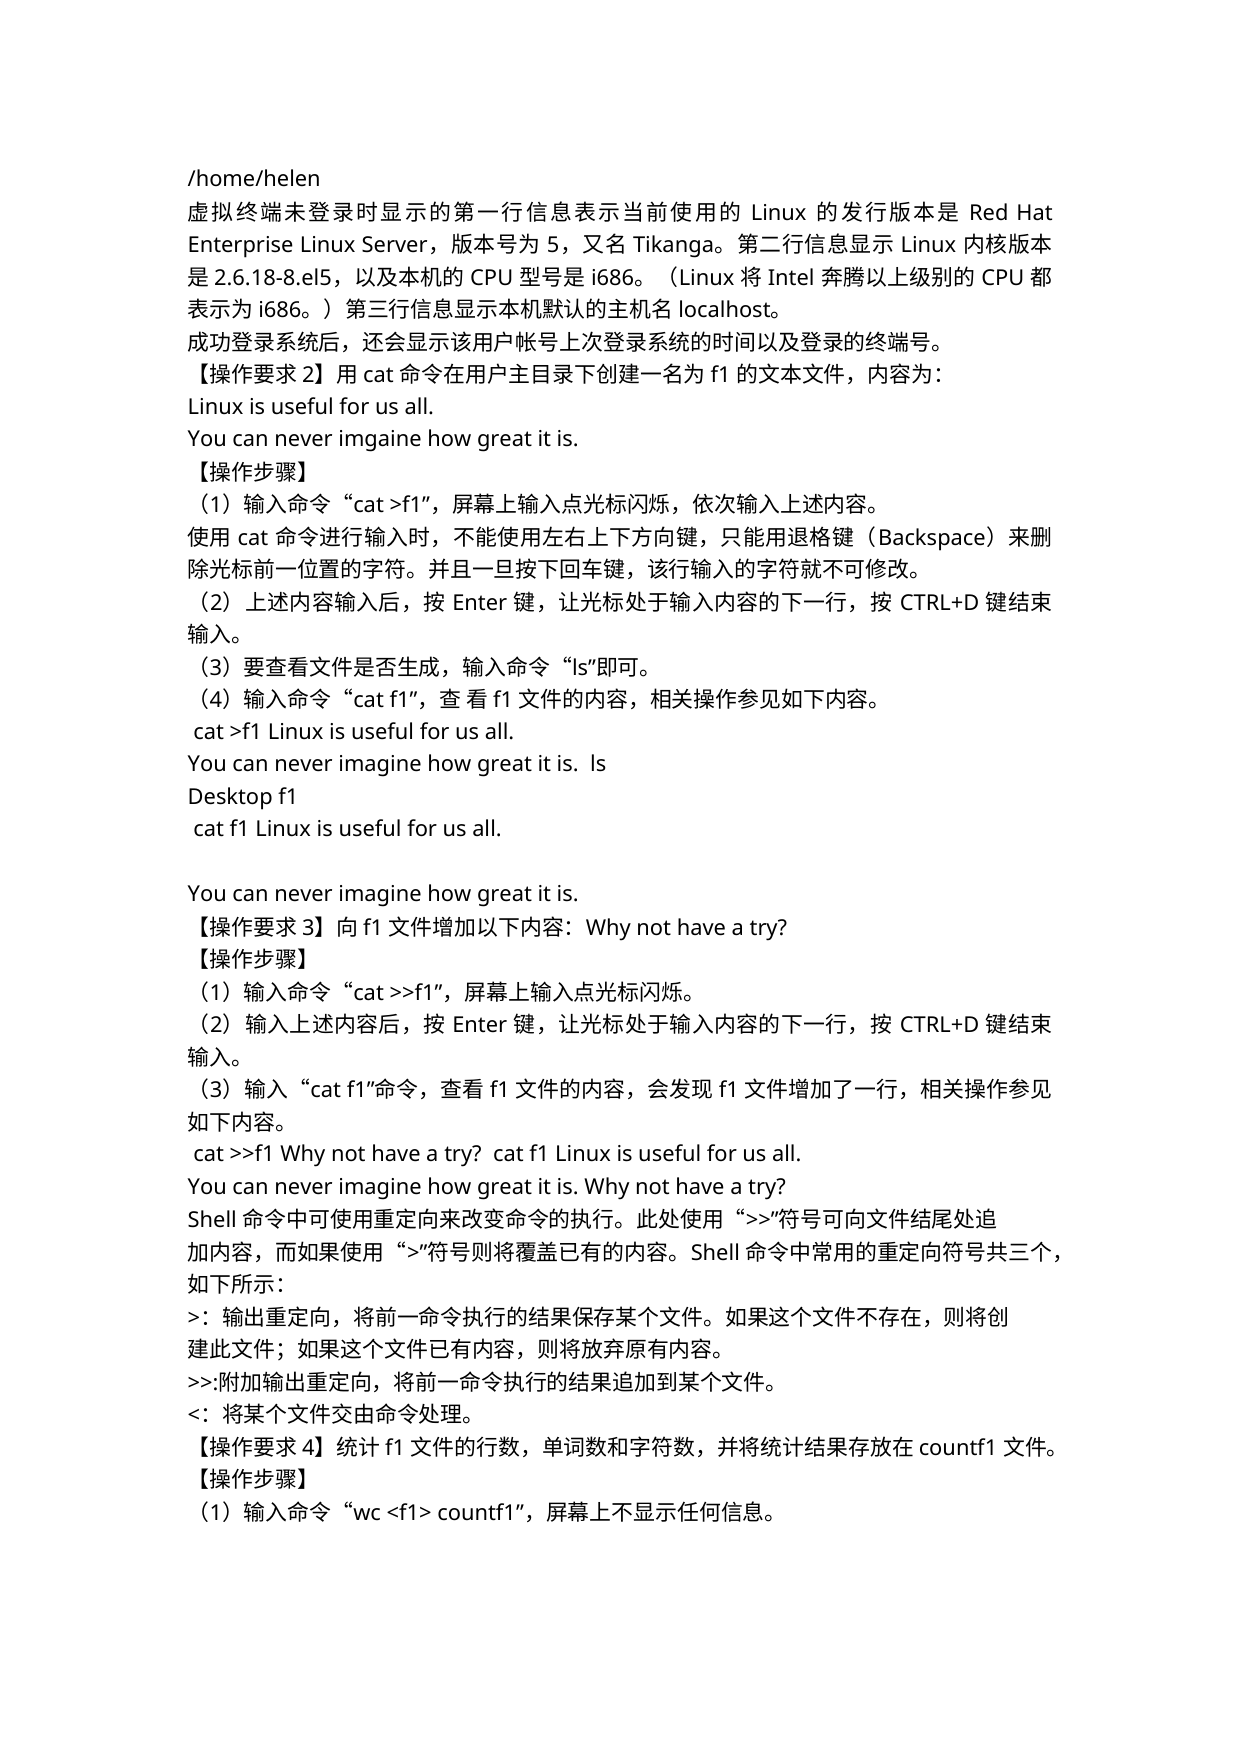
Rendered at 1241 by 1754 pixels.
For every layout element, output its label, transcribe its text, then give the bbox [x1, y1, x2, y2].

text cat >>f1 Why not have a try? cat f1 Linux is useful for us all. [187, 1137, 1053, 1169]
text Desktop f1 [187, 779, 1053, 812]
text You can never imgaine how great it is. [187, 422, 1053, 454]
text （3）输入“cat f1”命令，查看 f1 文件的内容，会发现 f1 文件增加了一行，相关操作参见如下内容。 [187, 1072, 1053, 1137]
text 虚拟终端未登录时显示的第一行信息表示当前使用的 Linux 的发行版本是 Red Hat Enterprise Linux Server，版本号为 5，又名 Tikanga。第二行信息显示 Linux 内核版本是2.6.18-8.el5，以及本机的 CPU 型号是 i686。（Linux 将 Intel 奔腾以上级别的 CPU 都表示为 i686。）第三行信息显示本机默认的主机名 localhost。 [187, 194, 1053, 324]
text 建此文件；如果这个文件已有内容，则将放弃原有内容。 [187, 1332, 1053, 1364]
text cat >f1 Linux is useful for us all. [187, 714, 1053, 747]
text Shell 命令中可使用重定向来改变命令的执行。此处使用“>>”符号可向文件结尾处追 [187, 1202, 1053, 1234]
text You can never imagine how great it is. ls [187, 747, 1053, 779]
text 【操作步骤】 [187, 1462, 1053, 1494]
text （4）输入命令“cat f1”，查 看 f1 文件的内容，相关操作参见如下内容。 [187, 682, 1053, 714]
text （1）输入命令“wc <f1> countf1”，屏幕上不显示任何信息。 [187, 1494, 1053, 1527]
text （3）要查看文件是否生成，输入命令“ls”即可。 [187, 649, 1053, 682]
text >：输出重定向，将前一命令执行的结果保存某个文件。如果这个文件不存在，则将创 [187, 1299, 1053, 1332]
text （1）输入命令“cat >f1”，屏幕上输入点光标闪烁，依次输入上述内容。 [187, 487, 1053, 519]
text <：将某个文件交由命令处理。 [187, 1397, 1053, 1429]
text 使用 cat 命令进行输入时，不能使用左右上下方向键，只能用退格键（Backspace）来删除光标前一位置的字符。并且一旦按下回车键，该行输入的字符就不可修改。 [187, 519, 1053, 584]
text 【操作步骤】 [187, 942, 1053, 974]
text （2）上述内容输入后，按 Enter 键，让光标处于输入内容的下一行，按 CTRL+D 键结束输入。 [187, 584, 1053, 649]
text cat f1 Linux is useful for us all. [187, 812, 1053, 844]
text 【操作步骤】 [187, 454, 1053, 487]
text （1）输入命令“cat >>f1”，屏幕上输入点光标闪烁。 [187, 974, 1053, 1007]
text 成功登录系统后，还会显示该用户帐号上次登录系统的时间以及登录的终端号。 [187, 324, 1053, 357]
text 【操作要求 3】向 f1 文件增加以下内容：Why not have a try? [187, 909, 1053, 942]
text You can never imagine how great it is. Why not have a try? [187, 1169, 1053, 1202]
text Linux is useful for us all. [187, 389, 1053, 422]
text 加内容，而如果使用“>”符号则将覆盖已有的内容。Shell 命令中常用的重定向符号共三个，如下所示： [187, 1234, 1053, 1299]
text /home/helen [187, 162, 1053, 194]
text >>:附加输出重定向，将前一命令执行的结果追加到某个文件。 [187, 1364, 1053, 1397]
text （2）输入上述内容后，按 Enter 键，让光标处于输入内容的下一行，按 CTRL+D 键结束输入。 [187, 1007, 1053, 1072]
text 【操作要求 2】用 cat 命令在用户主目录下创建一名为 f1 的文本文件，内容为： [187, 357, 1053, 389]
text You can never imagine how great it is. [187, 877, 1053, 909]
text 【操作要求 4】统计 f1 文件的行数，单词数和字符数，并将统计结果存放在 countf1 文件。 [187, 1429, 1053, 1462]
